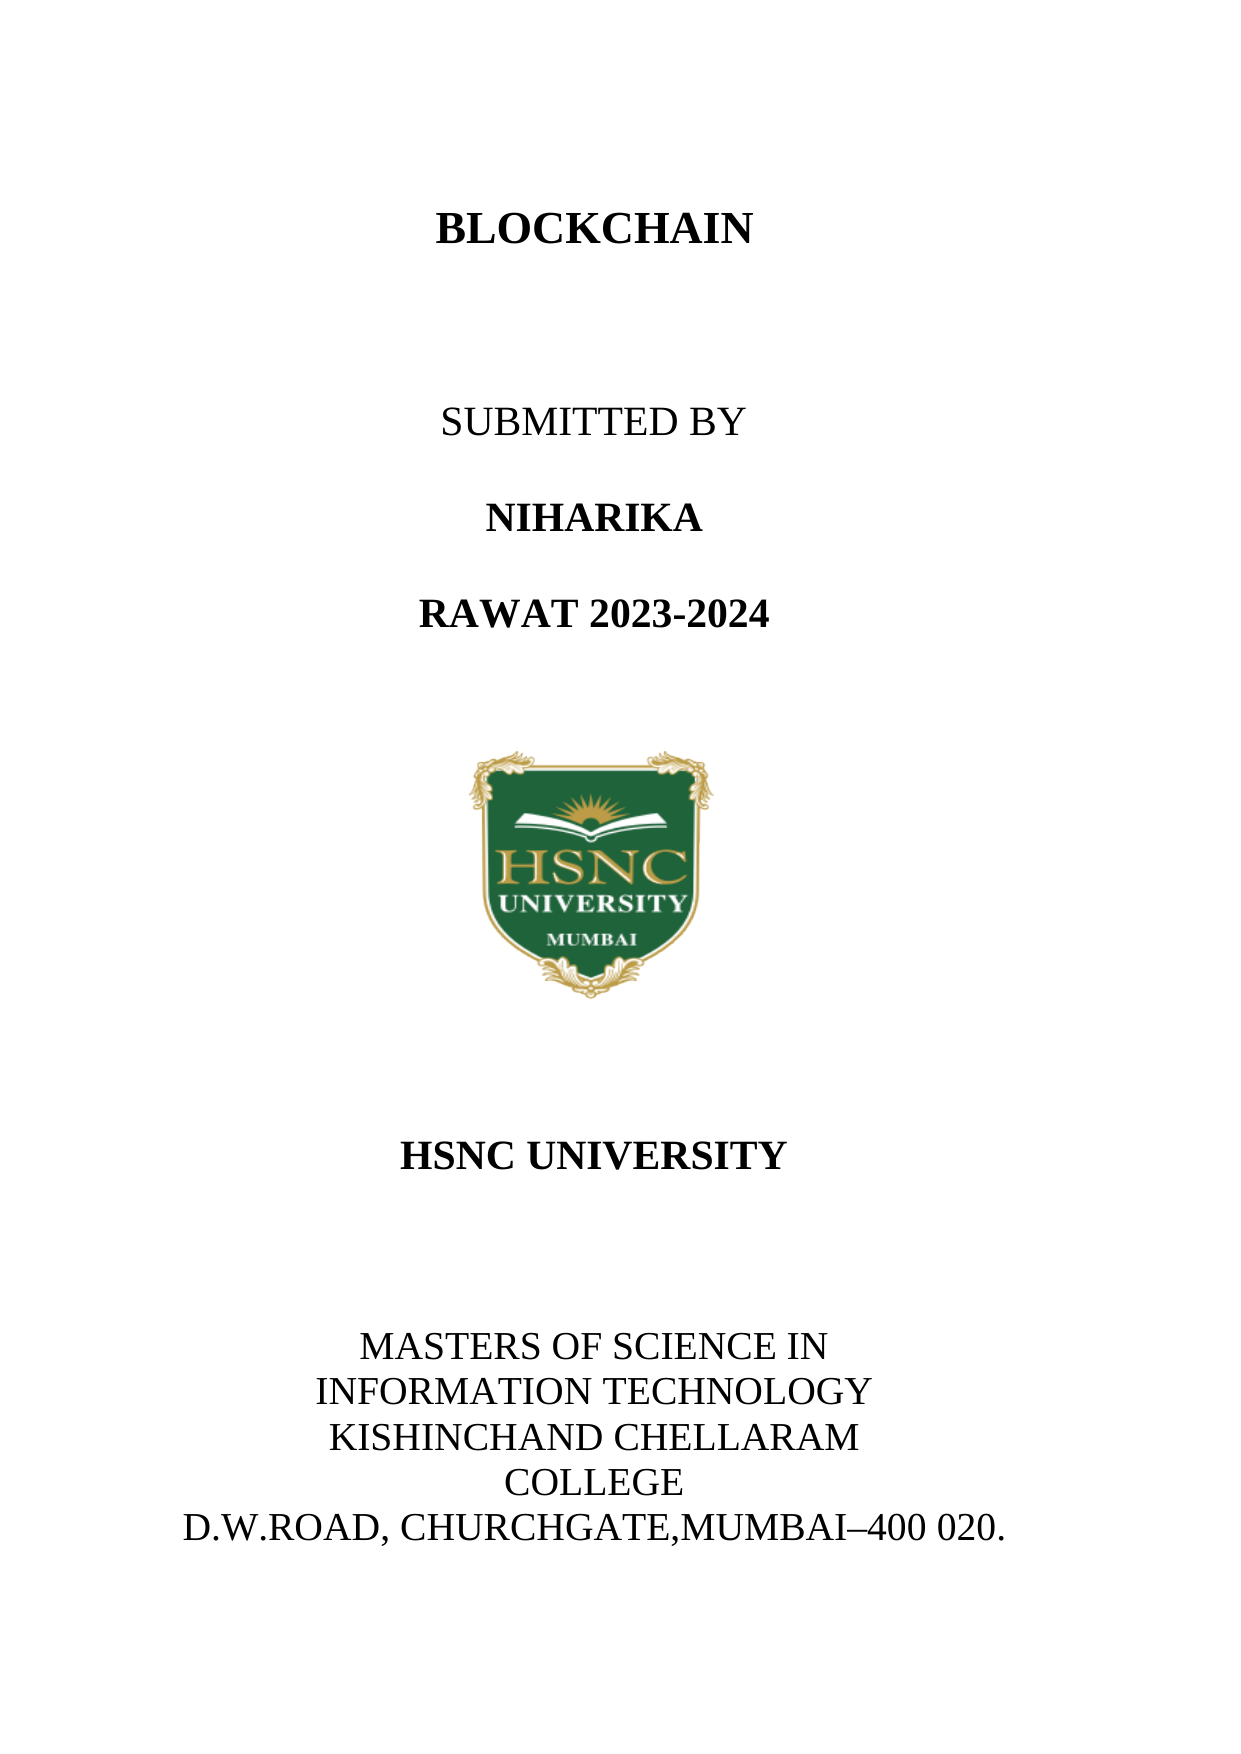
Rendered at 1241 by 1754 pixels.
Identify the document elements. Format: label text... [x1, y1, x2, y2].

text D.W.ROAD, CHURCHGATE,MUMBAI–400 020. [181, 1504, 1007, 1549]
text BLOCKCHAIN [219, 201, 970, 253]
text MASTERS OF SCIENCE IN INFORMATION TECHNOLOGY KISHINCHAND CHELLARAM COLLEGE [233, 1322, 954, 1504]
text HSNC UNIVERSITY [218, 1131, 970, 1178]
text SUBMITTED BY NIHARIKA RAWAT 2023-2024 [399, 397, 787, 636]
picture [468, 751, 714, 1000]
